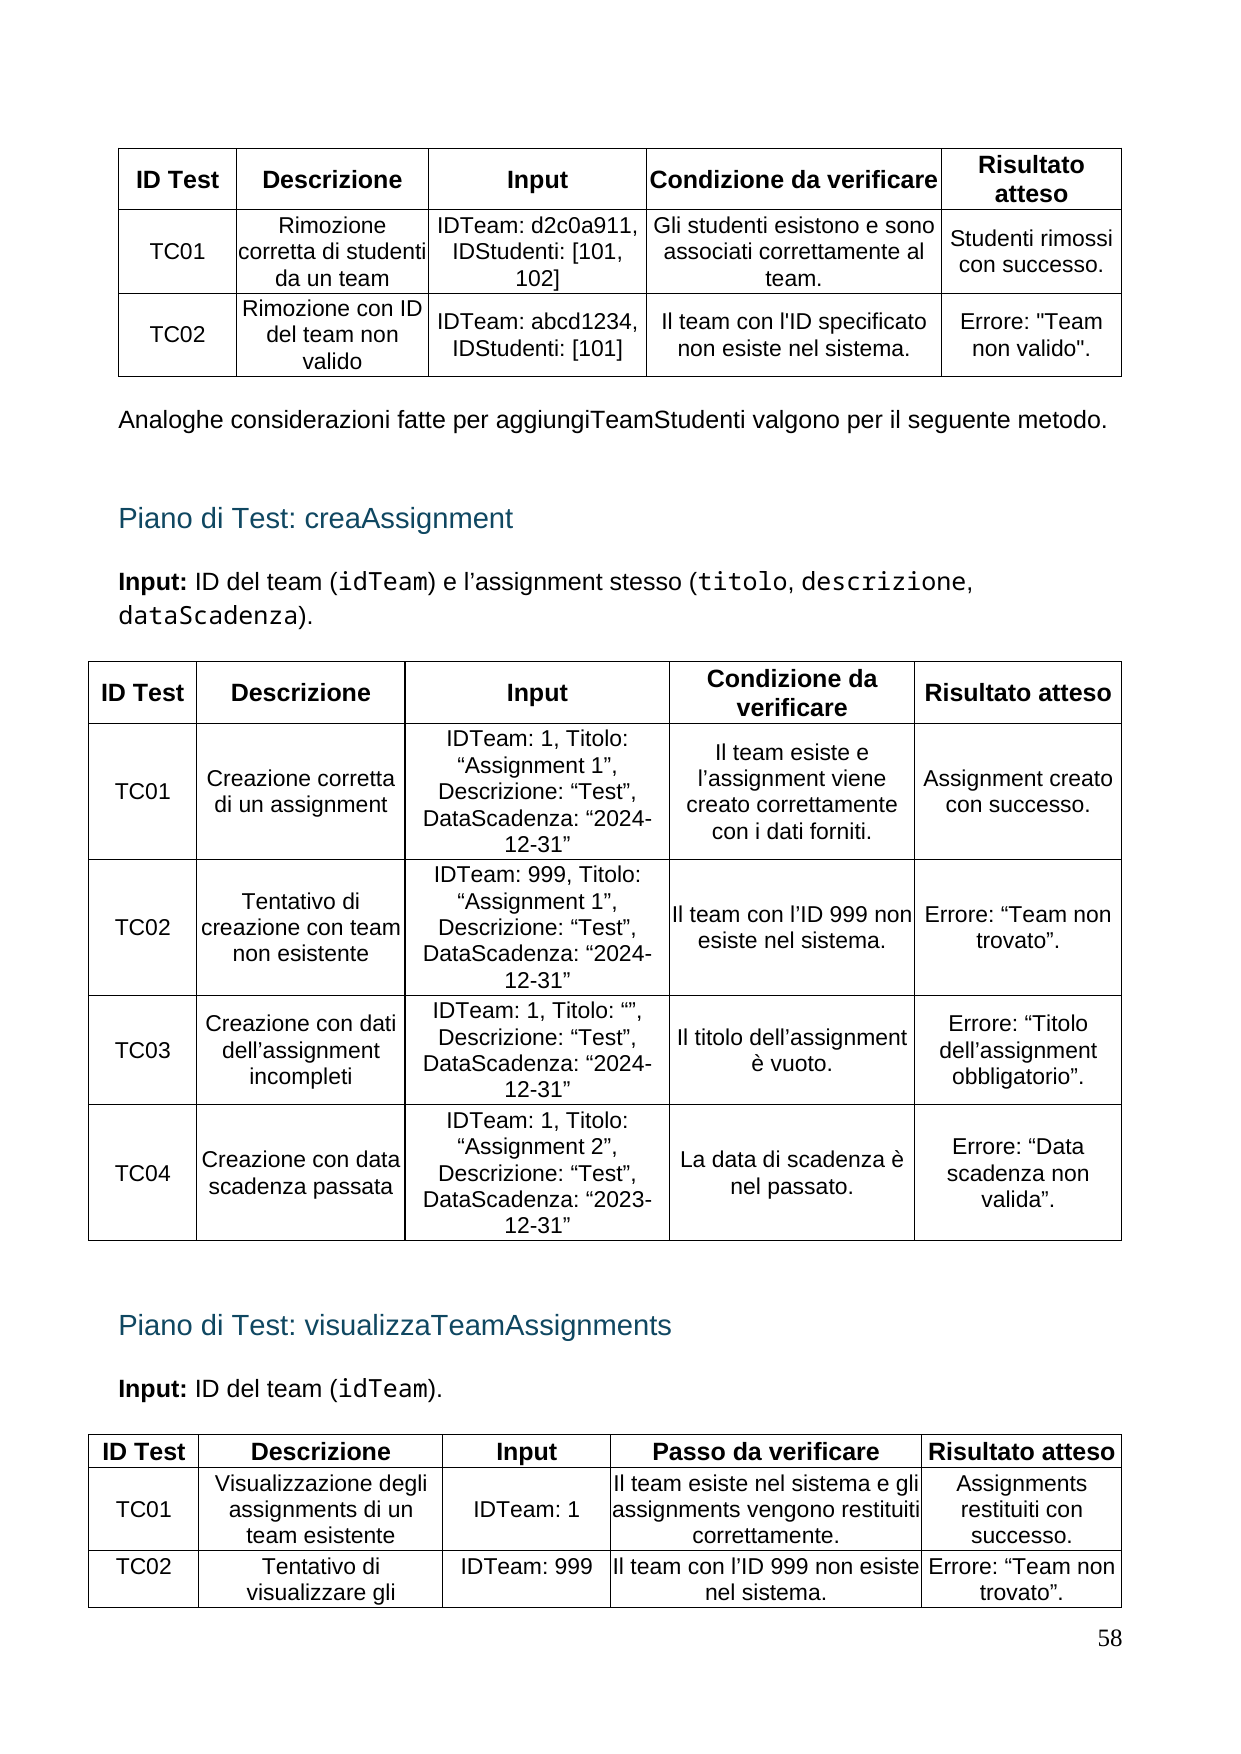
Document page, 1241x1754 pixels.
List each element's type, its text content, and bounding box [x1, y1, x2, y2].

table_cell IDTeam: abcd1234, IDStudenti: [101] [429, 294, 646, 376]
table_header Input [429, 149, 646, 209]
table_cell IDTeam: 999 [443, 1551, 610, 1607]
table_cell IDTeam: d2c0a911, IDStudenti: [101, 102] [429, 210, 646, 292]
table_cell IDTeam: 1, Titolo: “”, Descrizione: “Test”, DataScadenza: “2024-12-31” [406, 996, 669, 1104]
table_cell Rimozione corretta di studenti da un team [237, 210, 428, 292]
table_cell IDTeam: 1, Titolo: “Assignment 2”, Descrizione: “Test”, DataScadenza: “2023-12-31” [406, 1105, 669, 1240]
table_cell Visualizzazione degli assignments di un team esistente [199, 1468, 442, 1550]
table_cell TC01 [119, 210, 236, 292]
table_cell Assignments restituiti con successo. [922, 1468, 1121, 1550]
table_cell IDTeam: 1 [443, 1468, 610, 1550]
table_header Input [406, 662, 669, 723]
table_cell Rimozione con ID del team non valido [237, 294, 428, 376]
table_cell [611, 1551, 921, 1607]
table_cell La data di scadenza è nel passato. [670, 1105, 914, 1240]
table_header Descrizione [199, 1435, 442, 1467]
table_header ID Test [119, 149, 236, 209]
table_cell Studenti rimossi con successo. [942, 210, 1121, 292]
table_cell Assignment creato con successo. [915, 724, 1121, 859]
table_header ID Test [89, 1435, 198, 1467]
table_header Descrizione [197, 662, 404, 723]
table_cell Il team esiste nel sistema e gli assignments vengono restituiti correttamente. [611, 1468, 921, 1550]
table_header Descrizione [237, 149, 428, 209]
table_cell Il team con l’ID 999 non esiste nel sistema. [670, 860, 914, 995]
table_cell TC04 [89, 1105, 196, 1240]
table_cell TC02 [89, 1551, 198, 1607]
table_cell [922, 1551, 1121, 1607]
table_header Risultato atteso [942, 149, 1121, 209]
table_cell TC03 [89, 996, 196, 1104]
table_header Condizione da verificare [647, 149, 941, 209]
table_cell Il titolo dell’assignment è vuoto. [670, 996, 914, 1104]
table_header Condizione da verificare [670, 662, 914, 723]
table_cell Creazione corretta di un assignment [197, 724, 404, 859]
text Analoghe considerazioni fatte per aggiungiTeamStudenti valgono per il seguente metodo. [118, 406, 1122, 434]
table_header ID Test [89, 662, 196, 723]
table_header Input [443, 1435, 610, 1467]
table_cell Gli studenti esistono e sono associati correttamente al team. [647, 210, 941, 292]
table_cell TC01 [89, 1468, 198, 1550]
text Input: ID del team (idTeam). [118, 1371, 1122, 1405]
table_cell Il team esiste e l’assignment viene creato correttamente con i dati forniti. [670, 724, 914, 859]
table_cell Errore: “Titolo dell’assignment obbligatorio”. [915, 996, 1121, 1104]
table_cell TC02 [89, 860, 196, 995]
table_cell IDTeam: 1, Titolo: “Assignment 1”, Descrizione: “Test”, DataScadenza: “2024-12-31” [406, 724, 669, 859]
subtitle Piano di Test: creaAssignment [118, 501, 1122, 535]
table_cell Il team con l'ID specificato non esiste nel sistema. [647, 294, 941, 376]
table_cell Tentativo di creazione con team non esistente [197, 860, 404, 995]
table_cell TC02 [119, 294, 236, 376]
table_cell Errore: "Team non valido". [942, 294, 1121, 376]
subtitle Piano di Test: visualizzaTeamAssignments [118, 1308, 1122, 1342]
table_header Risultato atteso [915, 662, 1121, 723]
table_cell TC01 [89, 724, 196, 859]
table_cell Errore: “Data scadenza non valida”. [915, 1105, 1121, 1240]
table_cell Creazione con dati dell’assignment incompleti [197, 996, 404, 1104]
text Input: ID del team (idTeam) e l’assignment stesso (titolo, descrizione, dataScadenza). [118, 564, 1122, 632]
table_header Passo da verificare [611, 1435, 921, 1467]
table_cell Errore: “Team non trovato”. [915, 860, 1121, 995]
table_cell IDTeam: 999, Titolo: “Assignment 1”, Descrizione: “Test”, DataScadenza: “2024-12-31” [406, 860, 669, 995]
table_header Risultato atteso [922, 1435, 1121, 1467]
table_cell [199, 1551, 442, 1607]
table_cell Creazione con data scadenza passata [197, 1105, 404, 1240]
